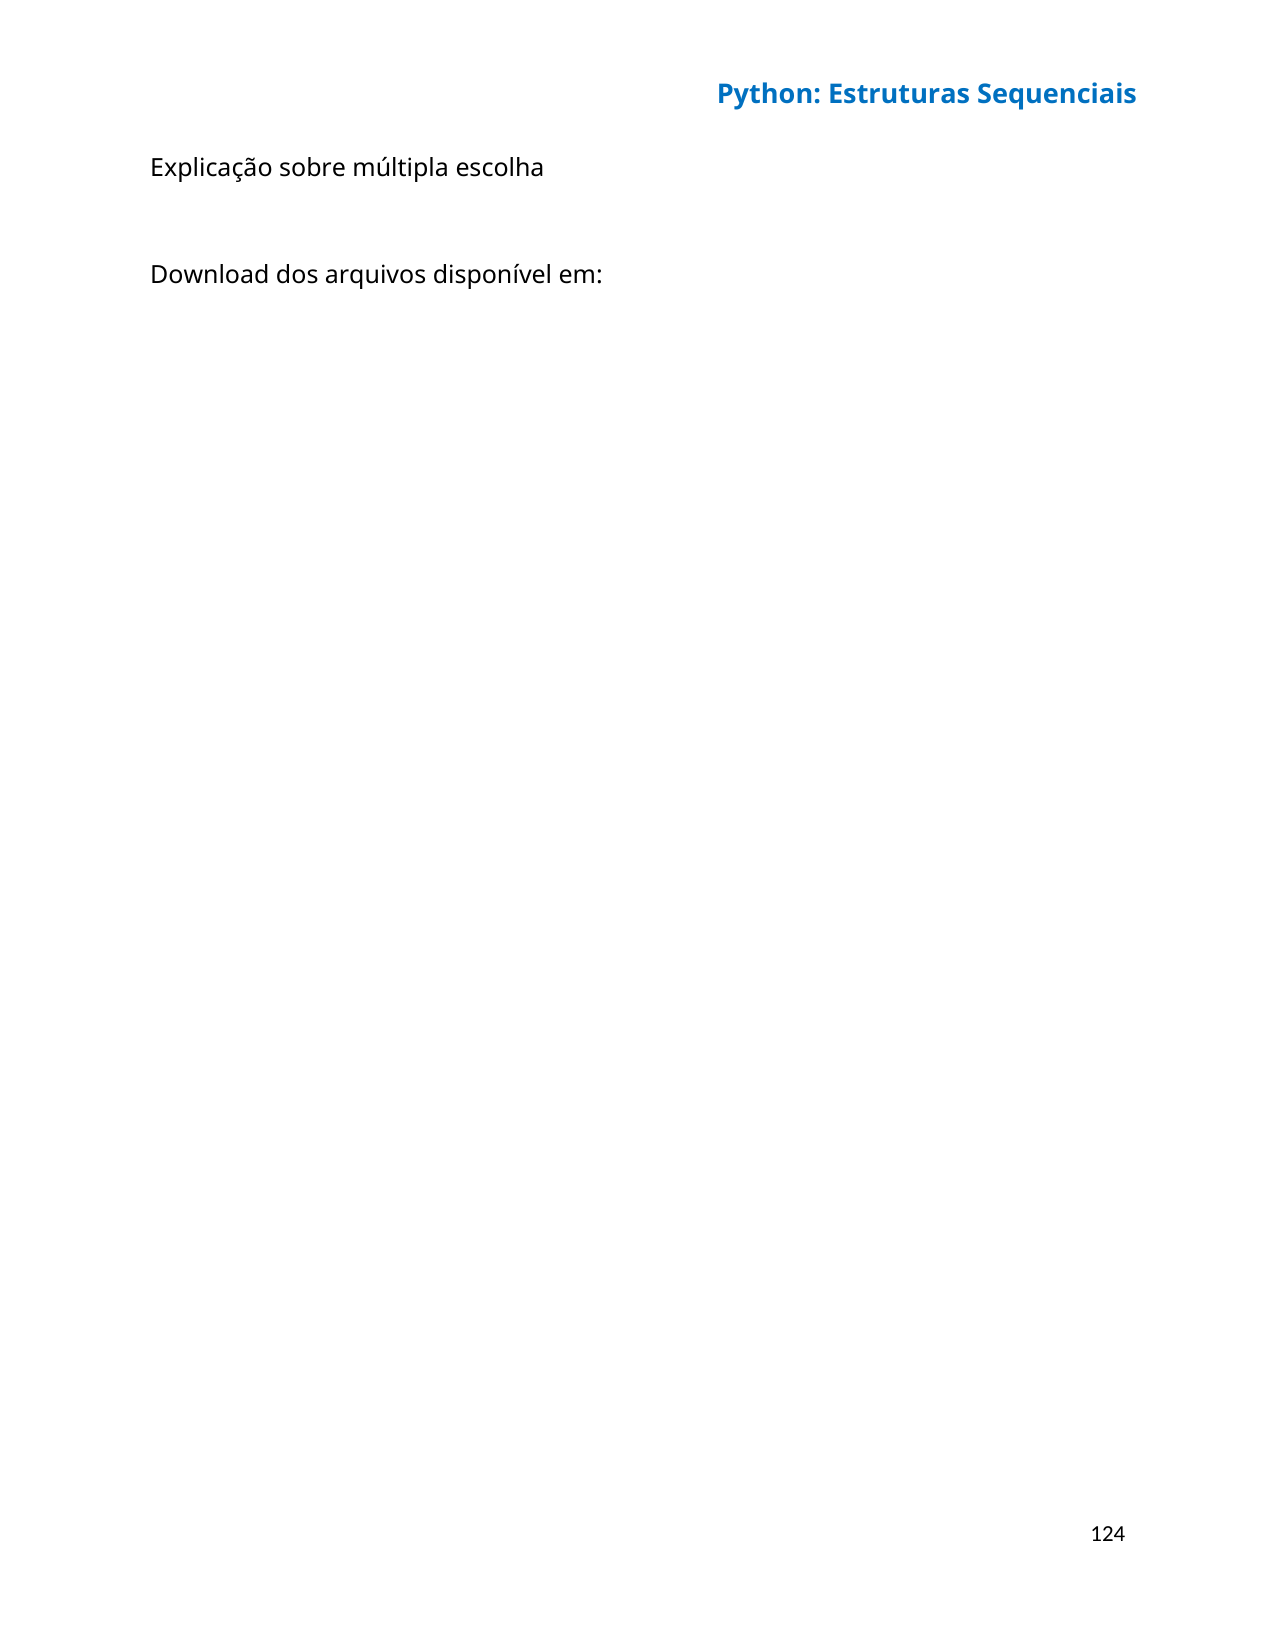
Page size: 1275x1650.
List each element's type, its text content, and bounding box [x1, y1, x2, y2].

text Download dos arquivos disponível em: [150, 257, 1125, 291]
text Explicação sobre múltipla escolha [150, 150, 1125, 184]
